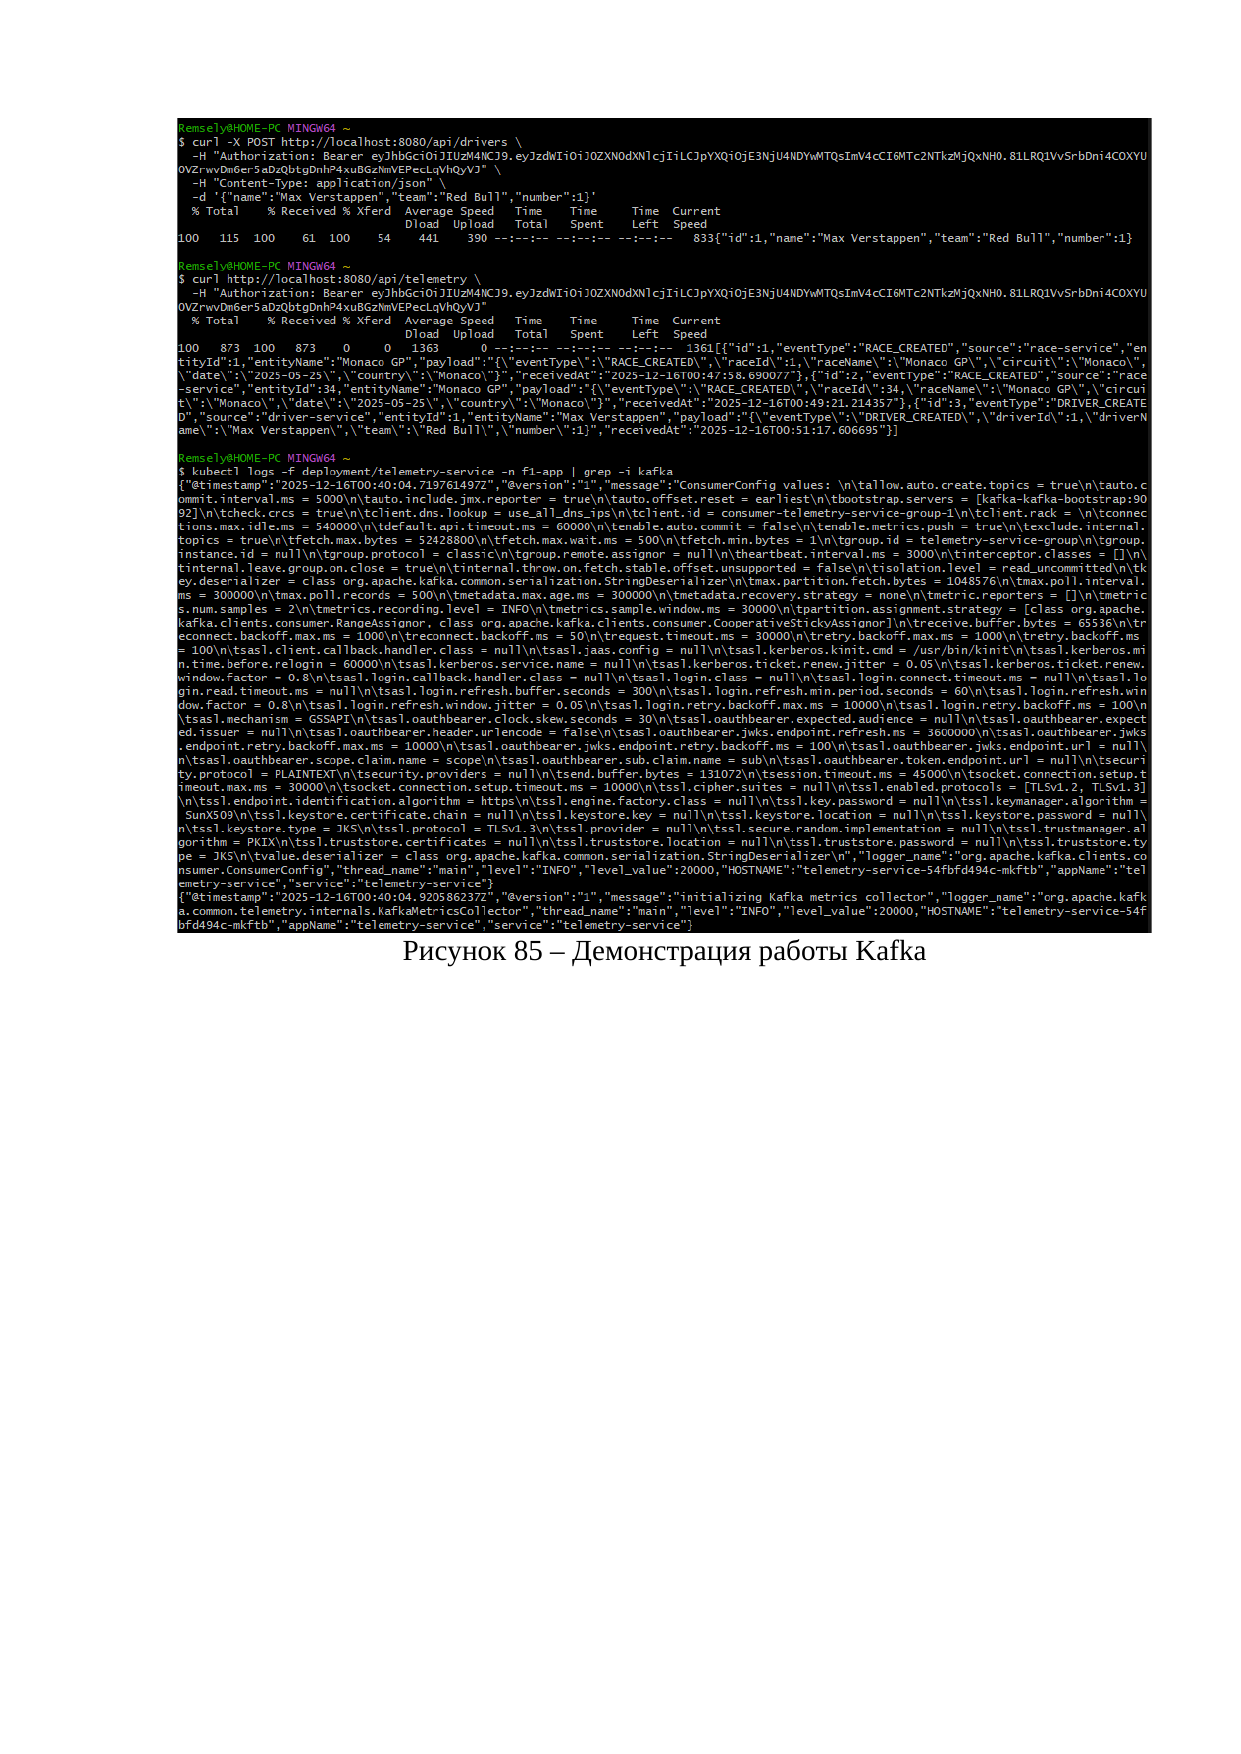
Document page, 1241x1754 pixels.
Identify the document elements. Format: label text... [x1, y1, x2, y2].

text Рисунок 85 – Демонстрация работы Kafka [177, 933, 1152, 967]
picture [177, 118, 1152, 933]
